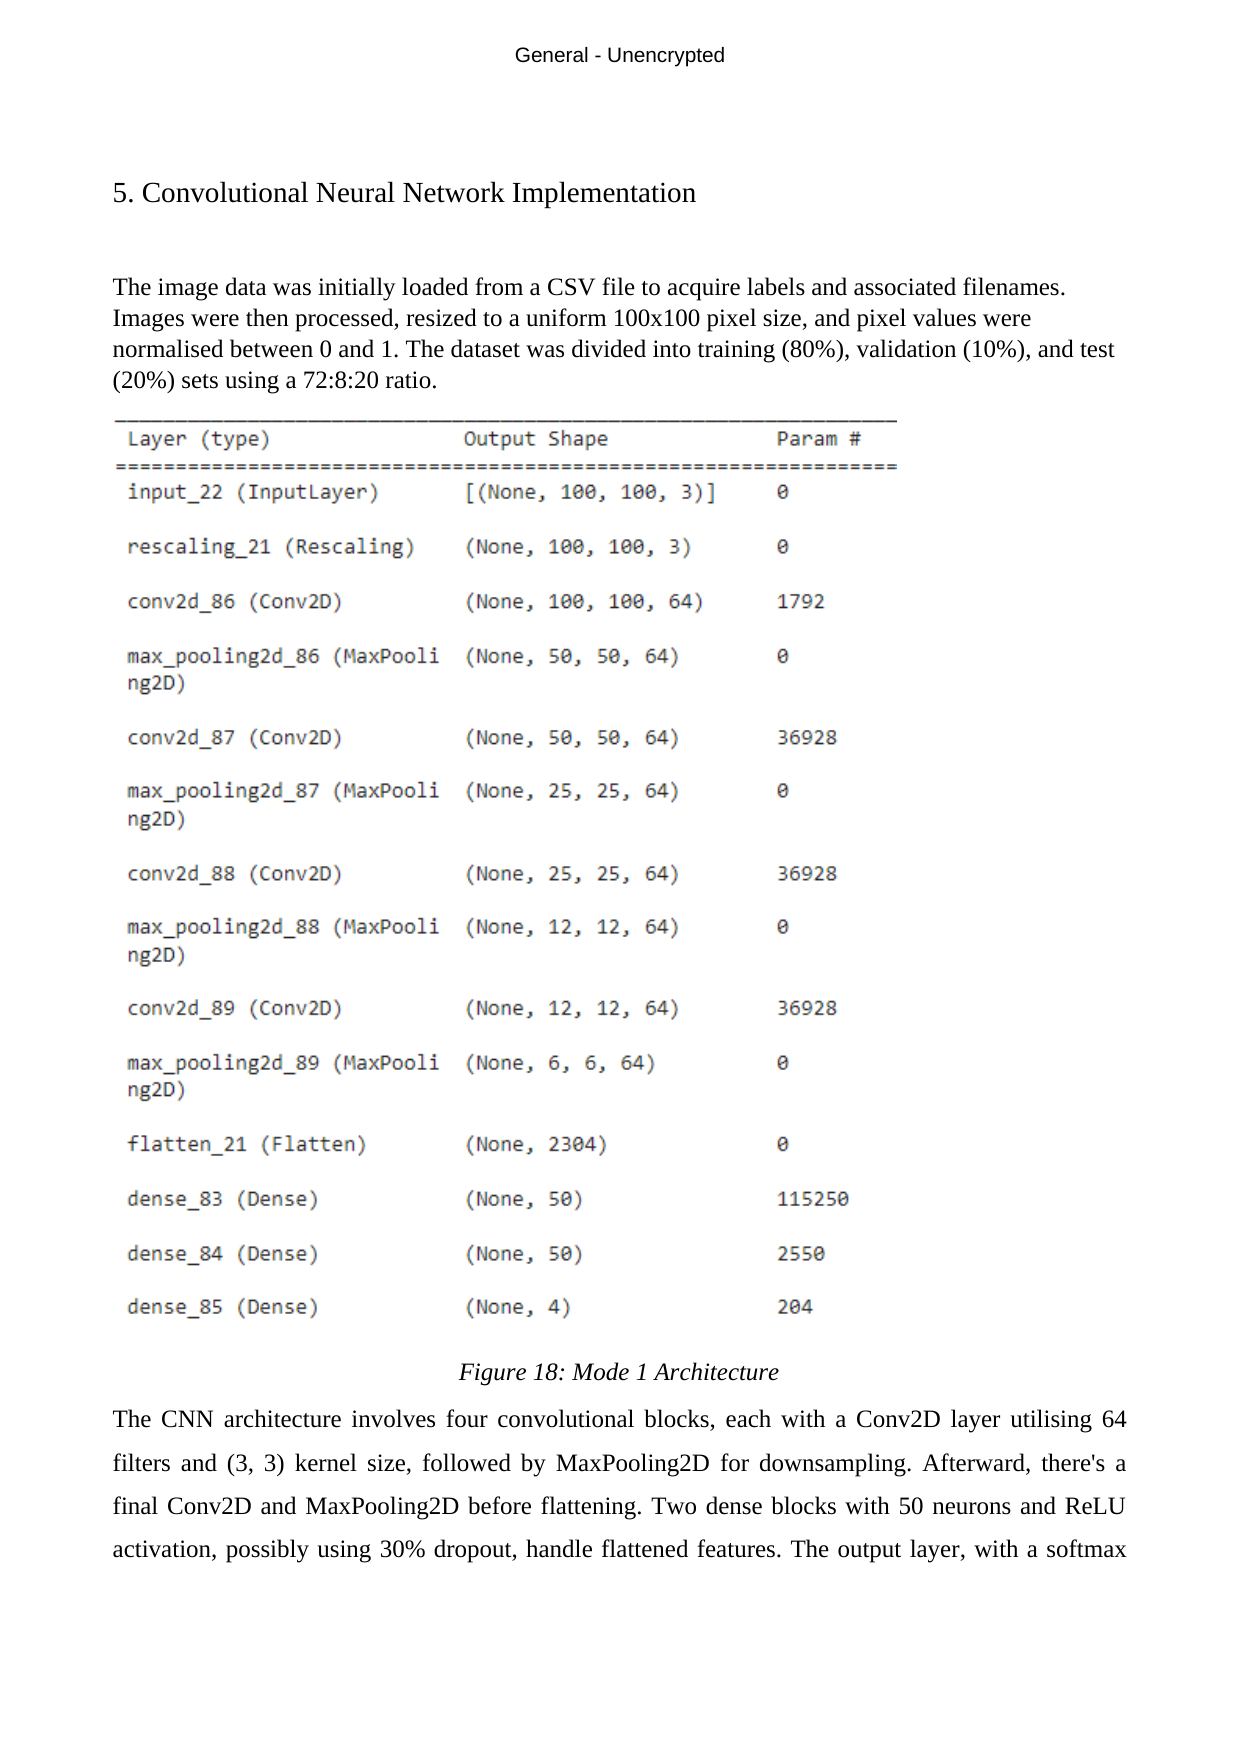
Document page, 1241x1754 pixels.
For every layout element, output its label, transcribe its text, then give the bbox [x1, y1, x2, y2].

text Figure 18: Mode 1 Architecture [112, 1357, 1128, 1386]
text The image data was initially loaded from a CSV file to acquire labels and associated filenames. Images were then processed, resized to a uniform 100x100 pixel size, and pixel values were normalised between 0 and 1. The dataset was divided into training (80%), validation (10%), and test (20%) sets using a 72:8:20 ratio. [112, 272, 1128, 394]
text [112, 1404, 1128, 1563]
picture [112, 413, 897, 1339]
subtitle 5. Convolutional Neural Network Implementation [112, 175, 1128, 208]
